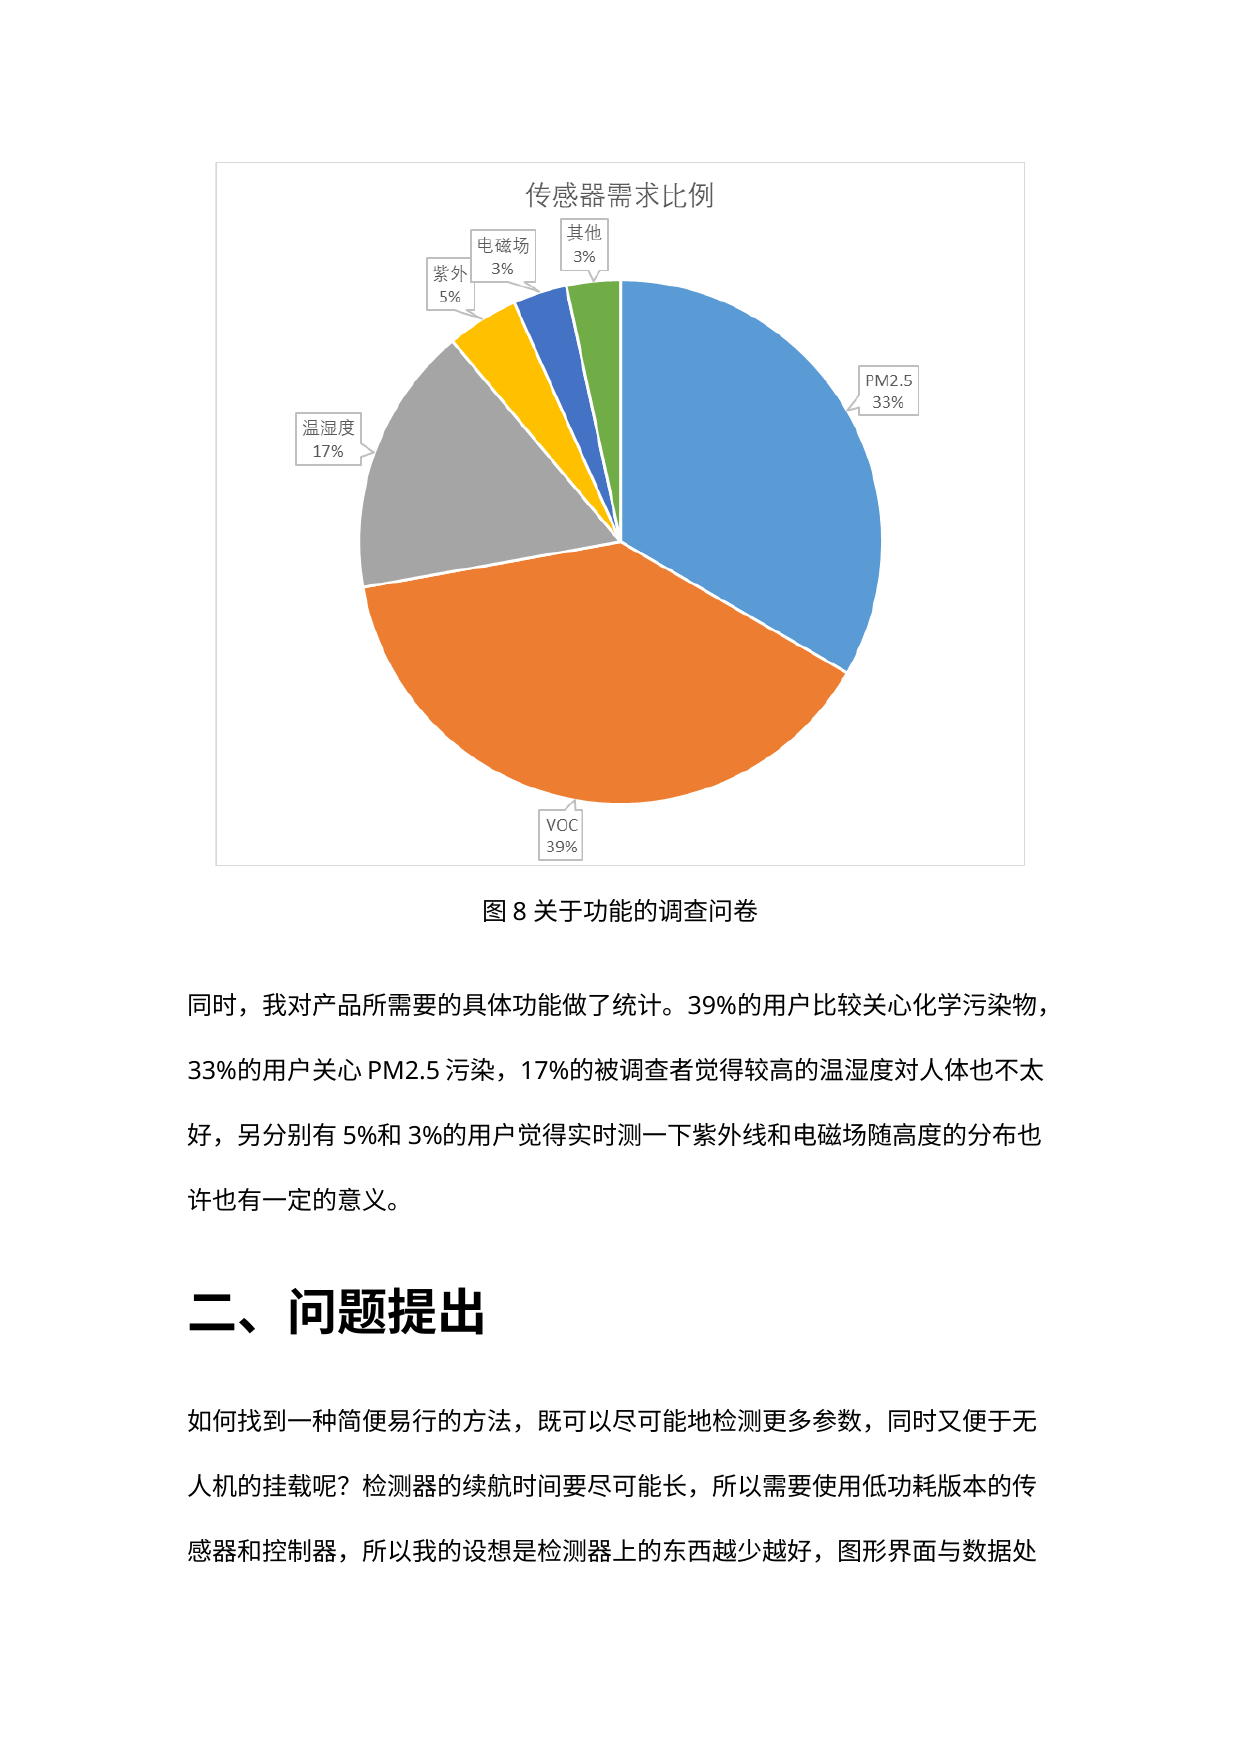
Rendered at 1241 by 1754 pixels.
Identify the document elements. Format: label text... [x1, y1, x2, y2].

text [187, 1387, 1053, 1582]
picture [215, 162, 1025, 866]
text 二、问题提出 [187, 1260, 1053, 1358]
text 图8 关于功能的调查问卷 [187, 877, 1053, 942]
text 同时，我对产品所需要的具体功能做了统计。39%的用户比较关心化学污染物，33%的用户关心PM2.5污染，17%的被调查者觉得较高的温湿度対人体也不太好，另分别有5%和3%的用户觉得实时测一下紫外线和电磁场随高度的分布也许也有一定的意义。 [187, 971, 1053, 1231]
